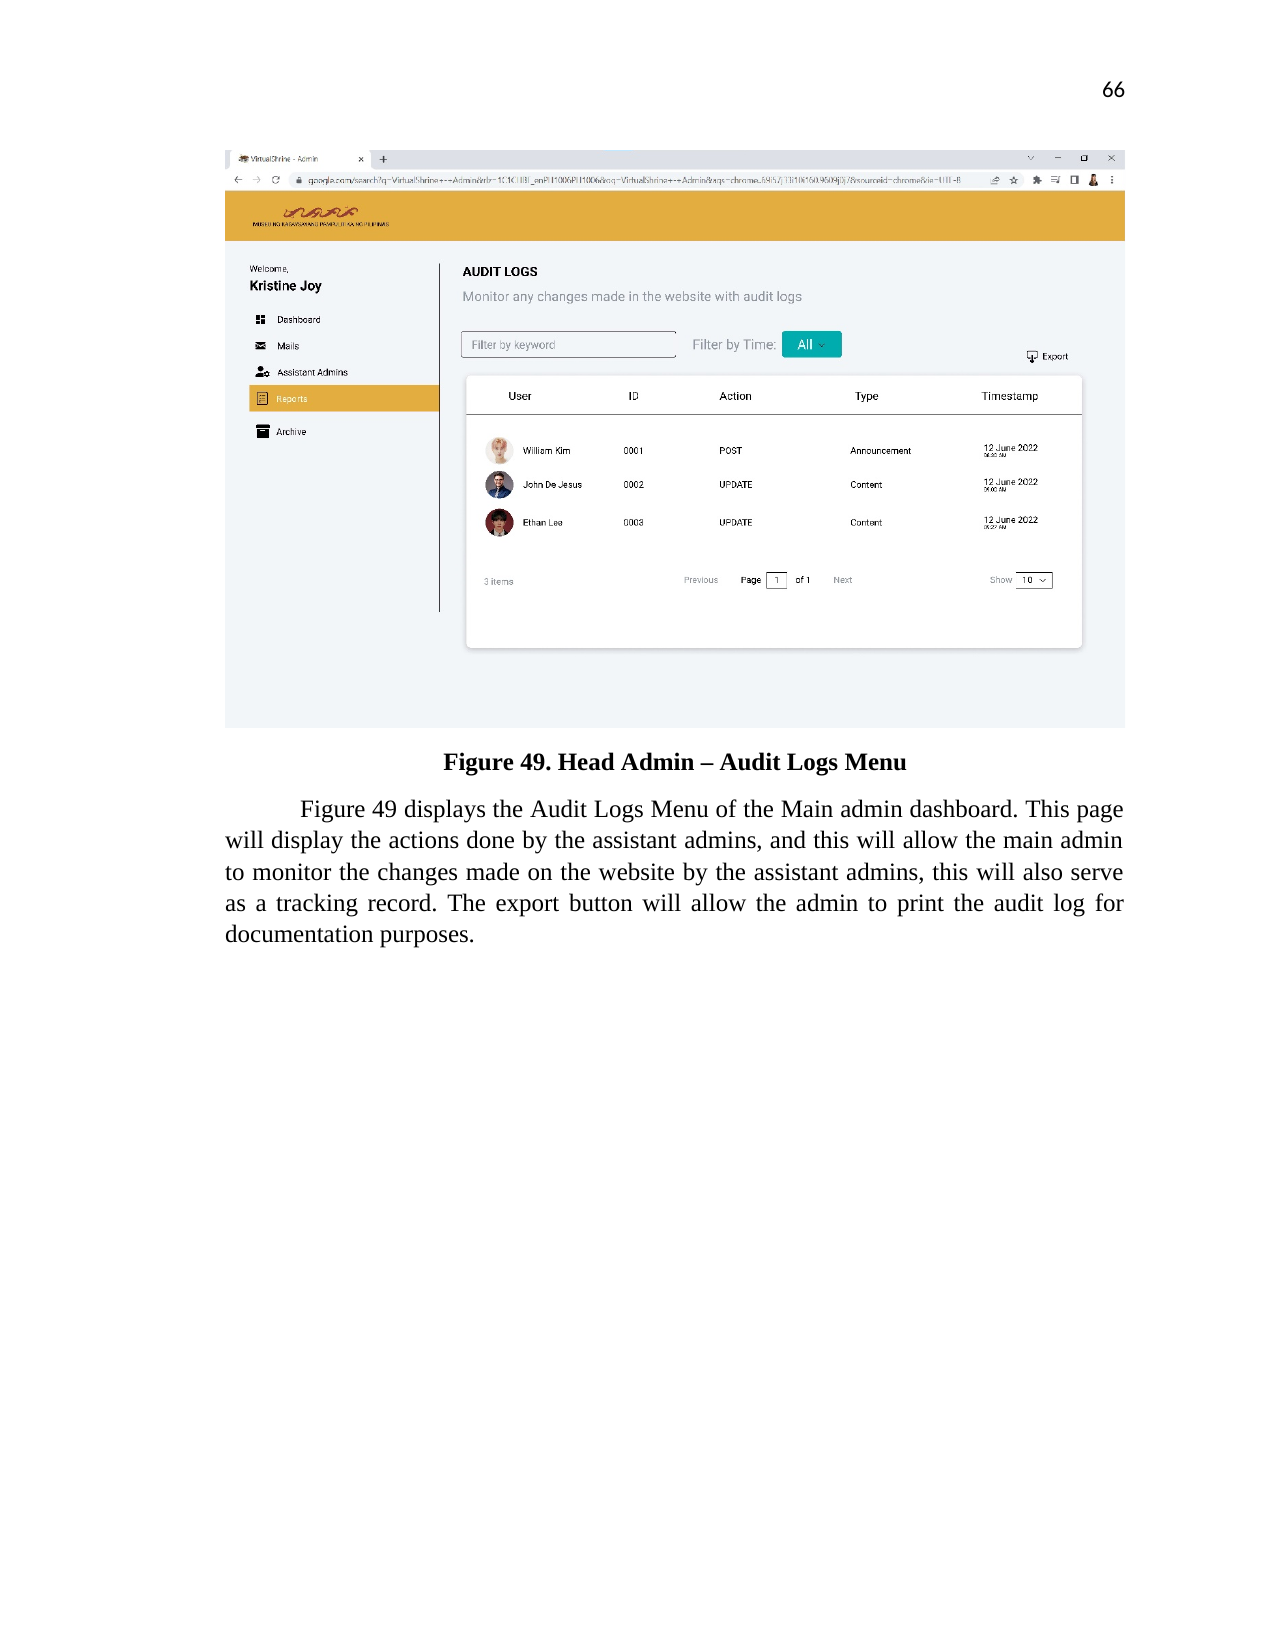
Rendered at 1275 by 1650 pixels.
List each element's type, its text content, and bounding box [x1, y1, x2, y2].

text Figure 49. Head Admin – Audit Logs Menu [225, 747, 1125, 776]
picture [225, 150, 1125, 728]
text Figure 49 displays the Audit Logs Menu of the Main admin dashboard. This page will display the actions done by the assistant admins, and this will allow the main admin to monitor the changes made on the website by the assistant admins, this will also serve as a tracking record. The export button will allow the admin to print the audit log for documentation purposes. [225, 794, 1125, 947]
